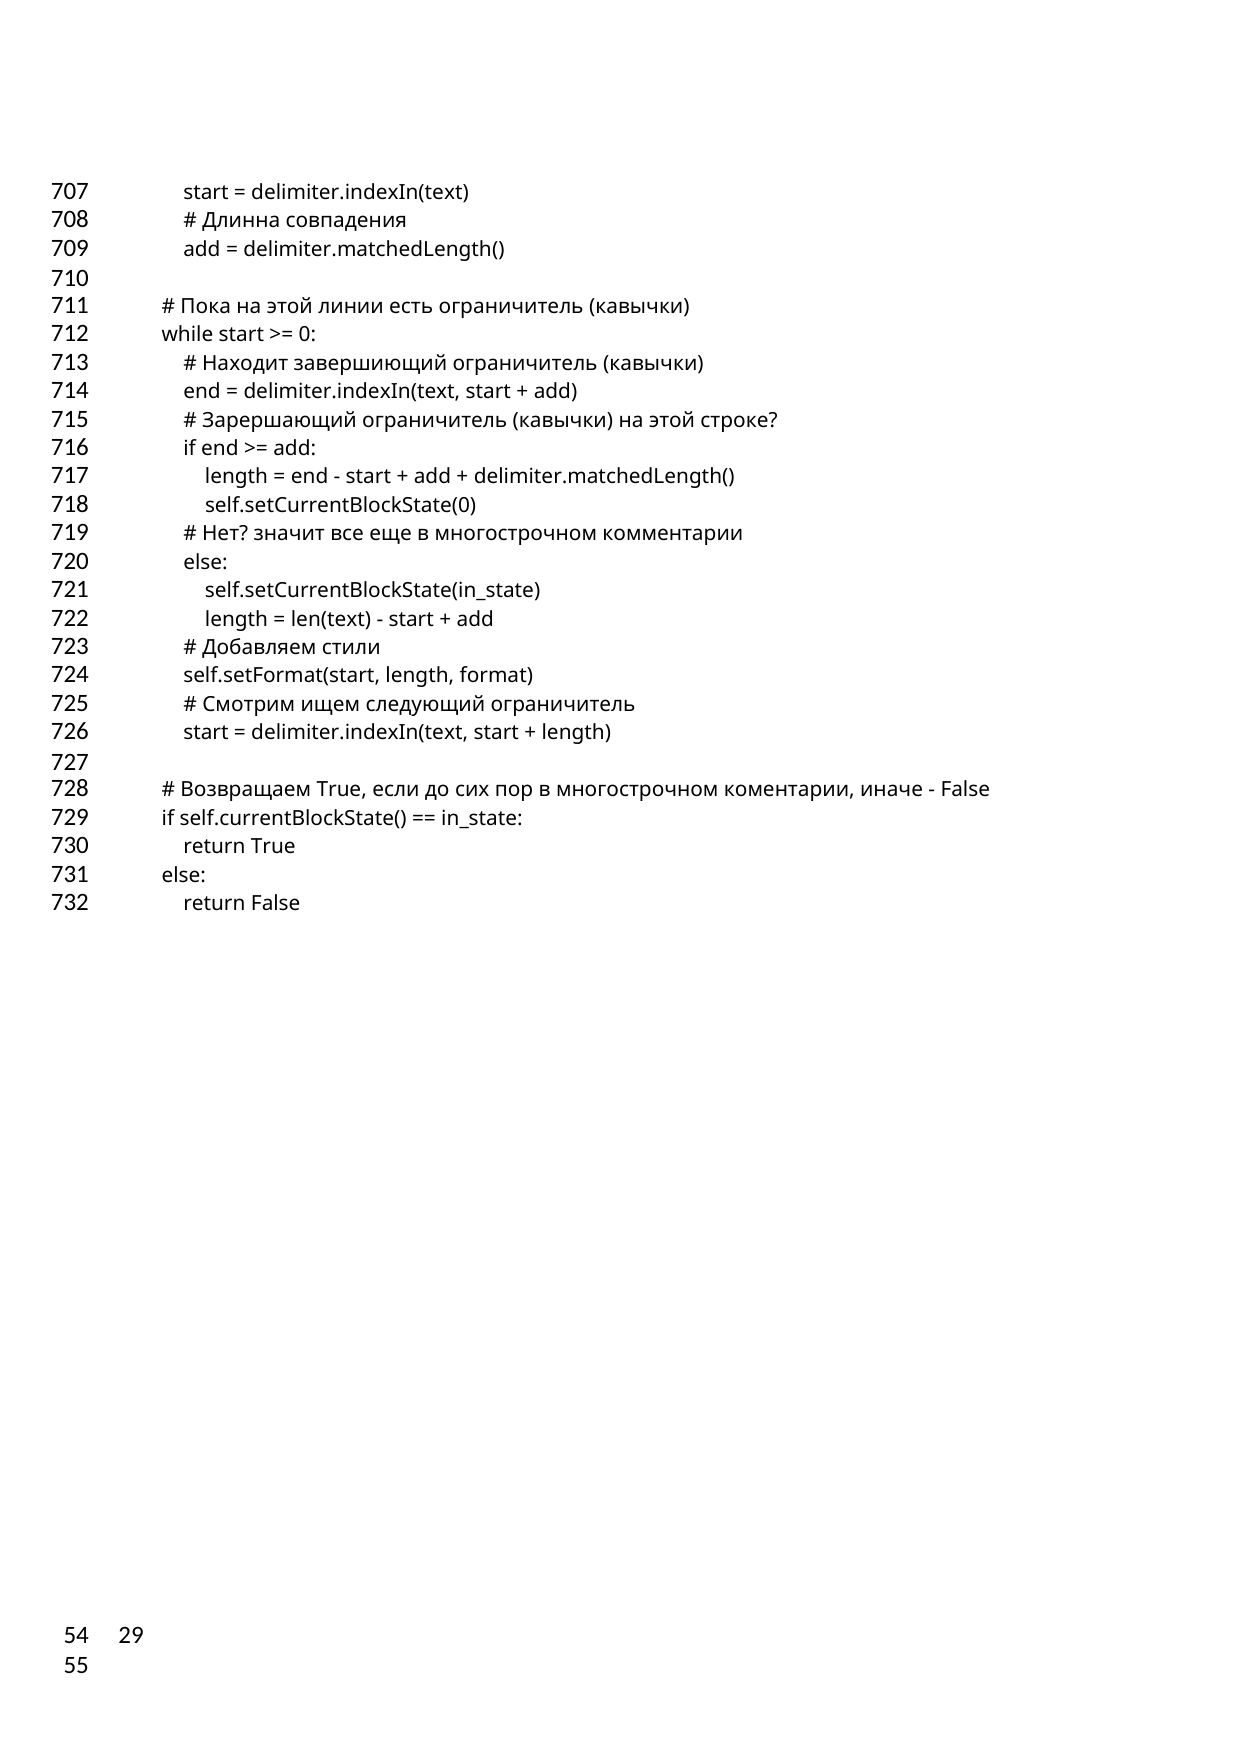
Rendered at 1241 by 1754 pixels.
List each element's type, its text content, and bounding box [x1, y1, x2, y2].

text if self.currentBlockState() == in_state: [118, 803, 1122, 831]
text # Длинна совпадения [118, 206, 1122, 234]
text # Находит завершиющий ограничитель (кавычки) [118, 348, 1122, 376]
text else: [118, 547, 1122, 575]
text if end >= add: [118, 433, 1122, 462]
text return True [118, 831, 1122, 860]
text # Смотрим ищем следующий ограничитель [118, 689, 1122, 717]
text # Возвращаем True, если до сих пор в многострочном коментарии, иначе - False [118, 774, 1122, 803]
text start = delimiter.indexIn(text) [118, 177, 1122, 206]
text end = delimiter.indexIn(text, start + add) [118, 376, 1122, 405]
text length = len(text) - start + add [118, 604, 1122, 632]
text # Пока на этой линии есть ограничитель (кавычки) [118, 291, 1122, 319]
text self.setCurrentBlockState(0) [118, 490, 1122, 518]
text while start >= 0: [118, 319, 1122, 348]
text # Зарершающий ограничитель (кавычки) на этой строке? [118, 405, 1122, 433]
text self.setCurrentBlockState(in_state) [118, 575, 1122, 604]
text else: [118, 860, 1122, 888]
text add = delimiter.matchedLength() [118, 234, 1122, 262]
text return False [118, 888, 1122, 917]
text # Добавляем стили [118, 632, 1122, 661]
text start = delimiter.indexIn(text, start + length) [118, 717, 1122, 746]
text length = end - start + add + delimiter.matchedLength() [118, 462, 1122, 490]
text self.setFormat(start, length, format) [118, 661, 1122, 689]
text # Нет? значит все еще в многострочном комментарии [118, 518, 1122, 547]
